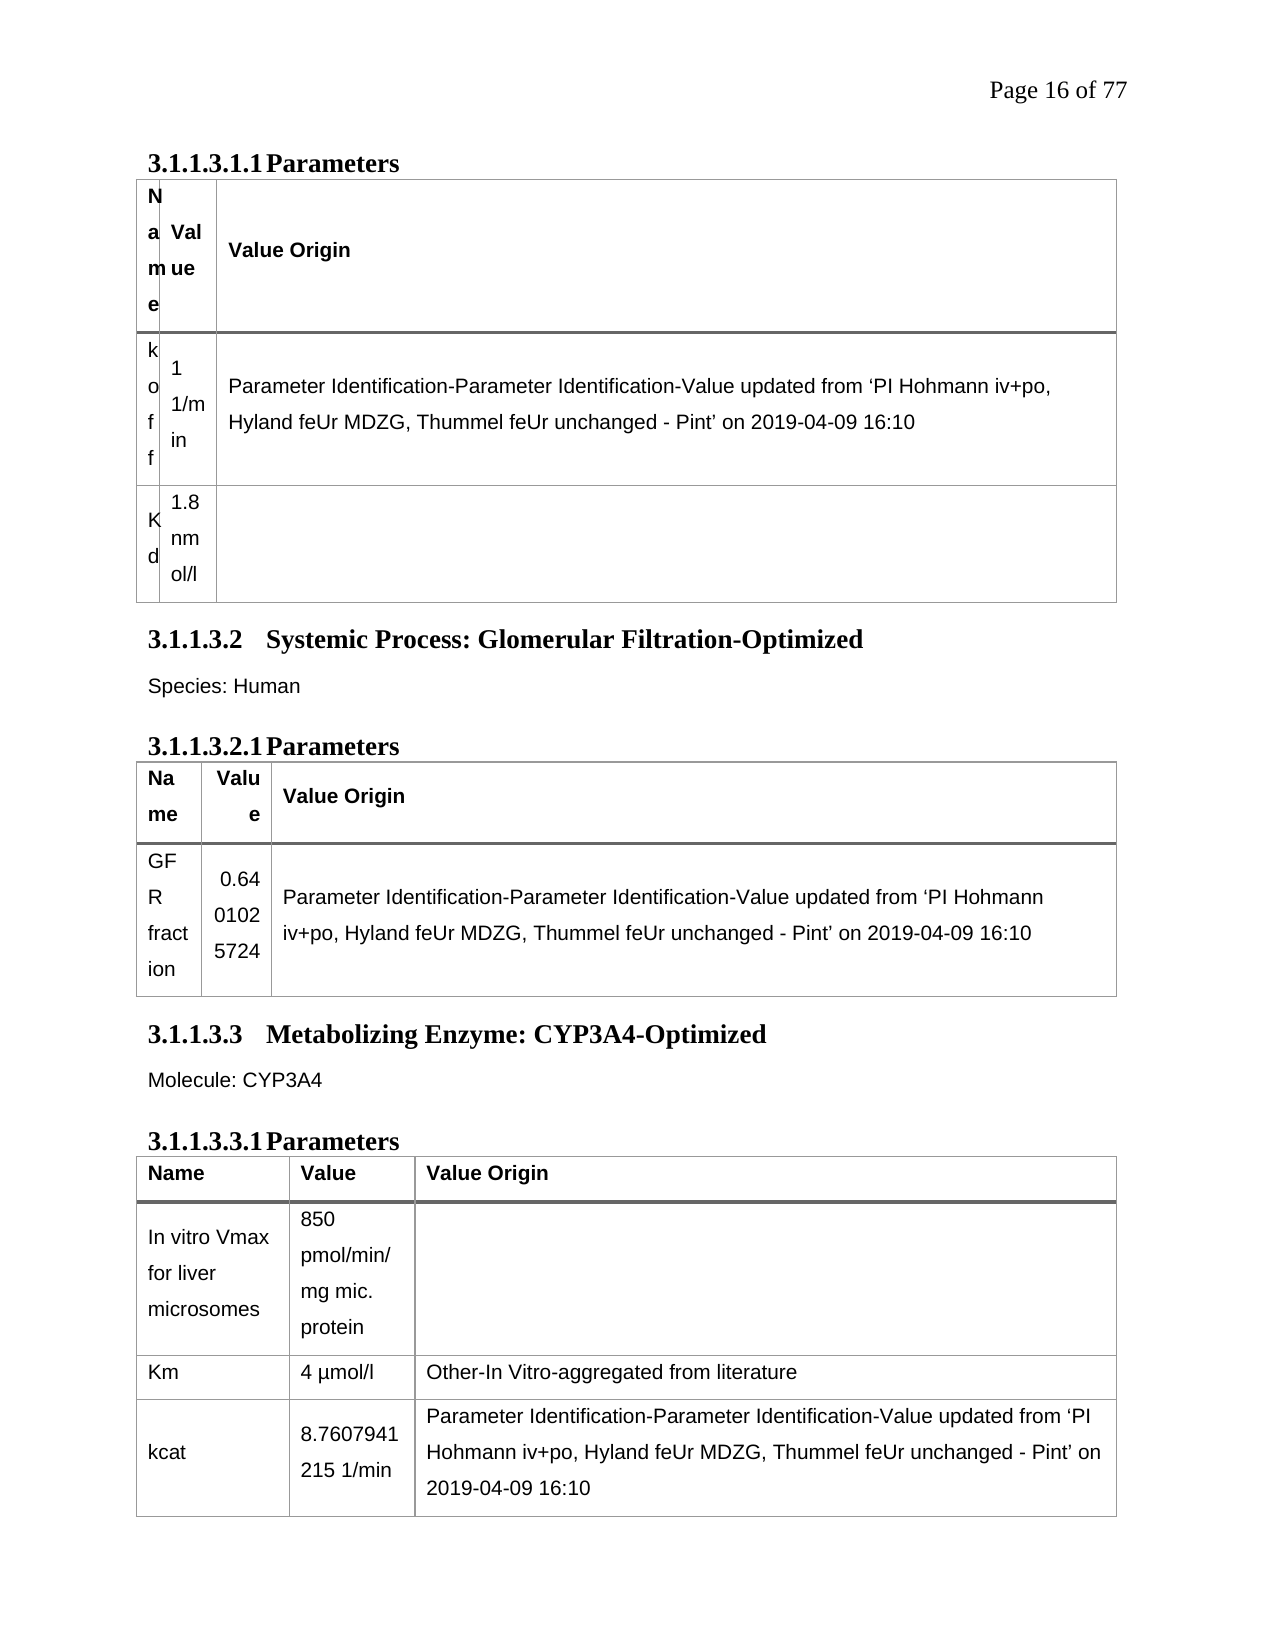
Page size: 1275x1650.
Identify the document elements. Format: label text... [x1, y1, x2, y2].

subtitle Parameters [148, 1125, 1127, 1156]
text Molecule: CYP3A4 [148, 1068, 1127, 1092]
table_header Value Origin [416, 1157, 1116, 1200]
table_cell [217, 486, 1116, 602]
table_header Name [137, 1157, 289, 1200]
table_cell GFR fraction [137, 845, 201, 996]
subtitle Parameters [148, 730, 1127, 761]
table_header Value [160, 180, 216, 331]
table_cell In vitro Vmax for liver microsomes [137, 1204, 289, 1355]
table_header Name [137, 180, 159, 331]
text Species: Human [148, 673, 1127, 697]
table_cell 4 µmol/l [290, 1356, 414, 1399]
table_cell Km [137, 1356, 289, 1399]
table_cell Parameter Identification-Parameter Identification-Value updated from ‘PI Hohmann iv+po, Hyland feUr MDZG, Thummel feUr unchanged - Pint’ on 2019-04-09 16:10 [272, 845, 1116, 996]
table_cell [416, 1204, 1116, 1355]
table_cell 1 1/min [160, 334, 216, 485]
table_header Value Origin [217, 180, 1116, 331]
table_cell 0.6401025724 [202, 845, 271, 996]
table_header Value [202, 763, 271, 842]
table_header Value Origin [272, 763, 1116, 842]
table_header Value [290, 1157, 414, 1200]
table_cell 8.7607941215 1/min [290, 1400, 414, 1516]
subtitle Systemic Process: Glomerular Filtration-Optimized [148, 624, 1127, 655]
table_cell kcat [137, 1400, 289, 1516]
table_cell Parameter Identification-Parameter Identification-Value updated from ‘PI Hohmann iv+po, Hyland feUr MDZG, Thummel feUr unchanged - Pint’ on 2019-04-09 16:10 [217, 334, 1116, 485]
table_cell 1.8 nmol/l [160, 486, 216, 602]
table_header Name [137, 763, 201, 842]
table_cell koff [137, 334, 159, 485]
subtitle Parameters [148, 148, 1127, 179]
table_cell Other-In Vitro-aggregated from literature [416, 1356, 1116, 1399]
table_cell Kd [137, 486, 159, 602]
subtitle Metabolizing Enzyme: CYP3A4-Optimized [148, 1018, 1127, 1049]
table_cell Parameter Identification-Parameter Identification-Value updated from ‘PI Hohmann iv+po, Hyland feUr MDZG, Thummel feUr unchanged - Pint’ on 2019-04-09 16:10 [416, 1400, 1116, 1516]
table_cell 850 pmol/min/mg mic. protein [290, 1204, 414, 1355]
